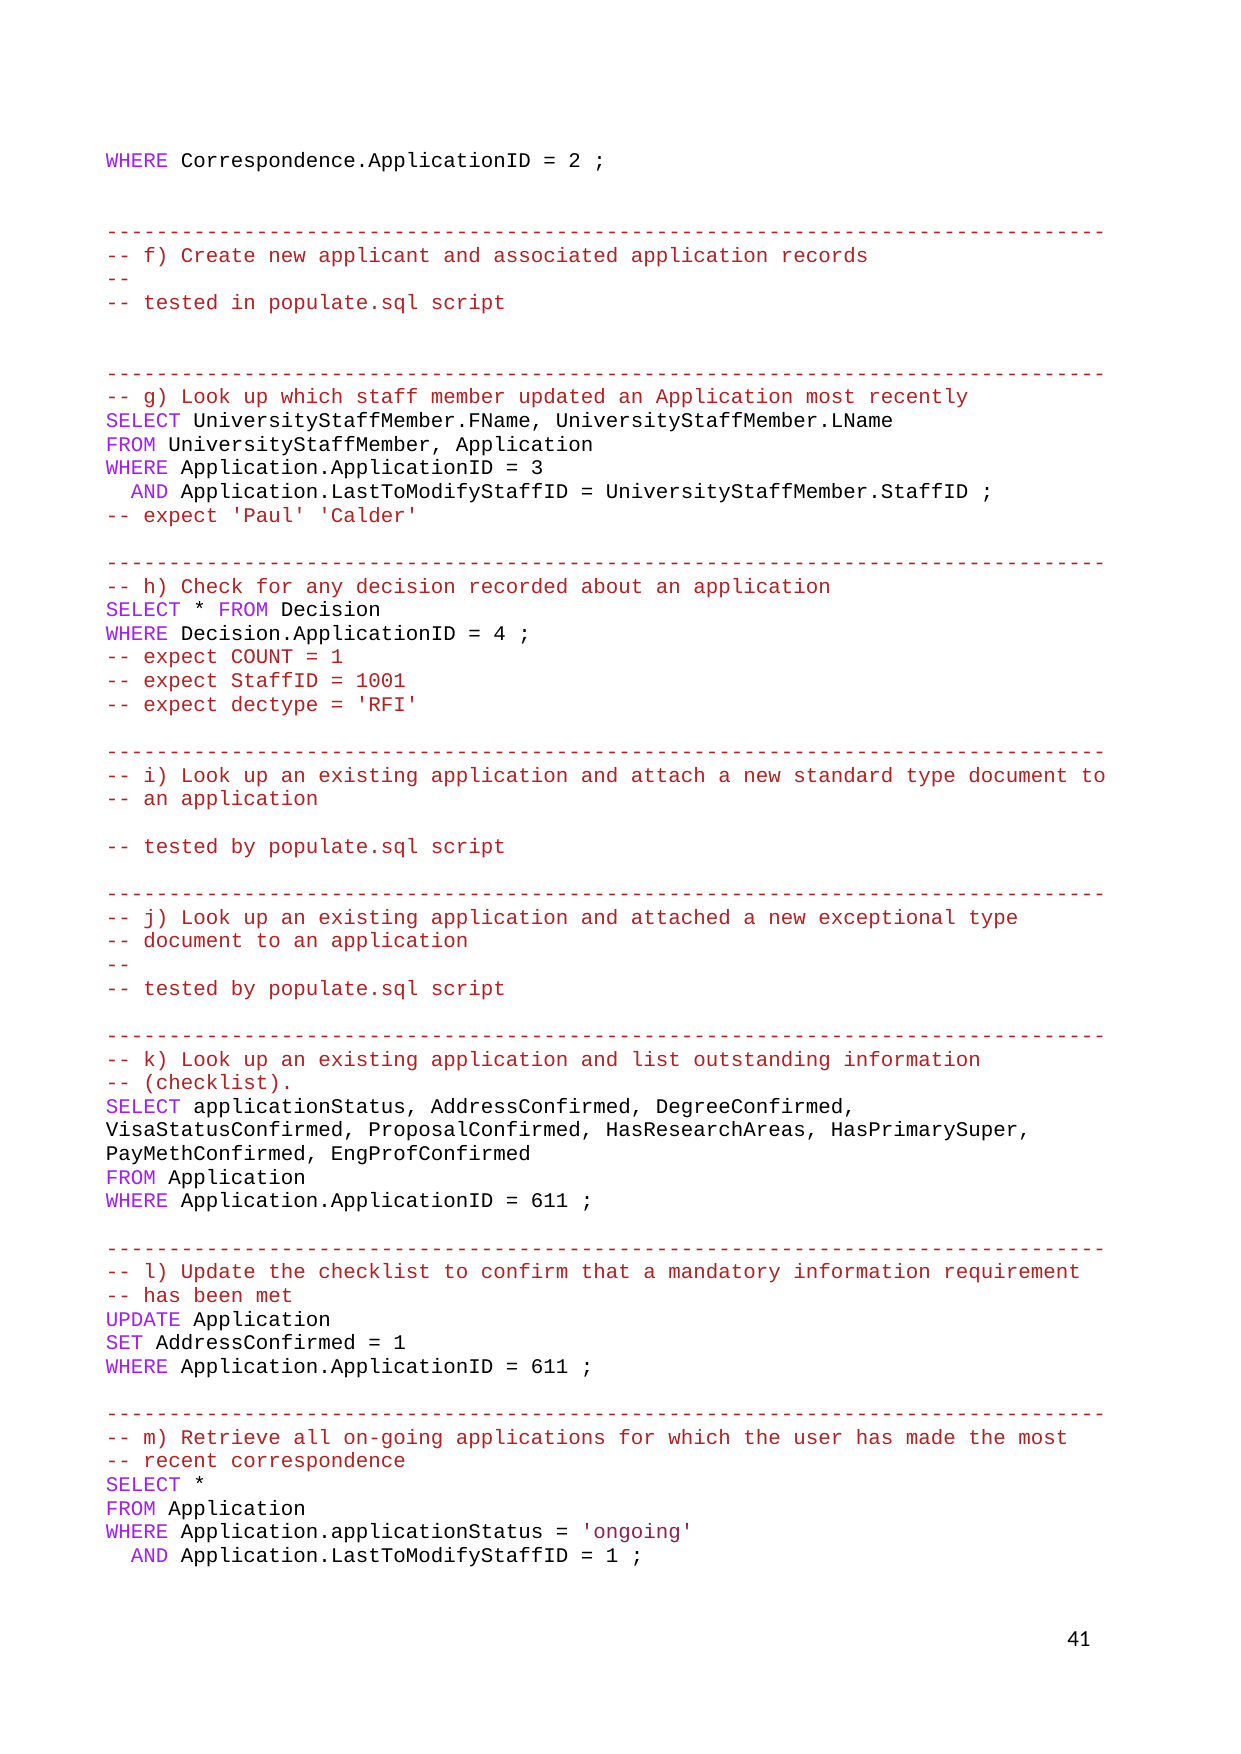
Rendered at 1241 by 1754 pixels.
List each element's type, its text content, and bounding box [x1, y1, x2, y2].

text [106, 221, 1124, 244]
text -- tested by populate.sql script [106, 978, 1124, 1001]
text -- m) Retrieve all on-going applications for which the user has made the most [106, 1427, 1124, 1451]
text -------------------------------------------------------------------------------- [106, 741, 1124, 765]
text SELECT UniversityStaffMember.FName, UniversityStaffMember.LName [106, 410, 1124, 434]
text SET AddressConfirmed = 1 [106, 1332, 1124, 1356]
text WHERE Correspondence.ApplicationID = 2 ; [106, 150, 1124, 174]
text -- expect dectype = 'RFI' [106, 694, 1124, 717]
text VisaStatusConfirmed, ProposalConfirmed, HasResearchAreas, HasPrimarySuper, [106, 1119, 1124, 1143]
text -- tested in populate.sql script [106, 292, 1124, 316]
text -- i) Look up an existing application and attach a new standard type document to [106, 765, 1124, 788]
text -------------------------------------------------------------------------------- [106, 1025, 1124, 1048]
text -- tested by populate.sql script [106, 836, 1124, 859]
text FROM Application [106, 1498, 1124, 1521]
text -- h) Check for any decision recorded about an application [106, 576, 1124, 599]
text -- l) Update the checklist to confirm that a mandatory information requirement [106, 1261, 1124, 1285]
text WHERE Application.ApplicationID = 611 ; [106, 1190, 1124, 1214]
text WHERE Application.ApplicationID = 3 [106, 457, 1124, 481]
text -- recent correspondence [106, 1451, 1124, 1474]
text -- has been met [106, 1285, 1124, 1309]
text WHERE Application.ApplicationID = 611 ; [106, 1356, 1124, 1379]
text -------------------------------------------------------------------------------- [106, 1238, 1124, 1261]
text -- document to an application [106, 930, 1124, 954]
text -- expect COUNT = 1 [106, 647, 1124, 670]
text PayMethConfirmed, EngProfConfirmed [106, 1143, 1124, 1167]
text SELECT applicationStatus, AddressConfirmed, DegreeConfirmed, [106, 1096, 1124, 1119]
text -- j) Look up an existing application and attached a new exceptional type [106, 907, 1124, 930]
text -------------------------------------------------------------------------------- [106, 1403, 1124, 1427]
text SELECT * [106, 1474, 1124, 1498]
text SELECT * FROM Decision [106, 599, 1124, 623]
text -- [106, 268, 1124, 292]
text -- expect 'Paul' 'Calder' [106, 505, 1124, 528]
text -- [106, 954, 1124, 978]
text -- an application [106, 788, 1124, 812]
text -------------------------------------------------------------------------------- [106, 363, 1124, 386]
text AND Application.LastToModifyStaffID = UniversityStaffMember.StaffID ; [106, 481, 1124, 505]
text -- f) Create new applicant and associated application records [106, 244, 1124, 268]
text -- k) Look up an existing application and list outstanding information [106, 1048, 1124, 1072]
text FROM Application [106, 1167, 1124, 1190]
text AND Application.LastToModifyStaffID = 1 ; [106, 1545, 1124, 1569]
text -- (checklist). [106, 1072, 1124, 1096]
text WHERE Decision.ApplicationID = 4 ; [106, 623, 1124, 647]
text WHERE Application.applicationStatus = 'ongoing' [106, 1521, 1124, 1545]
text UPDATE Application [106, 1309, 1124, 1332]
text -------------------------------------------------------------------------------- [106, 552, 1124, 576]
text -- expect StaffID = 1001 [106, 670, 1124, 694]
text -------------------------------------------------------------------------------- [106, 883, 1124, 907]
text FROM UniversityStaffMember, Application [106, 434, 1124, 457]
text -- g) Look up which staff member updated an Application most recently [106, 386, 1124, 410]
